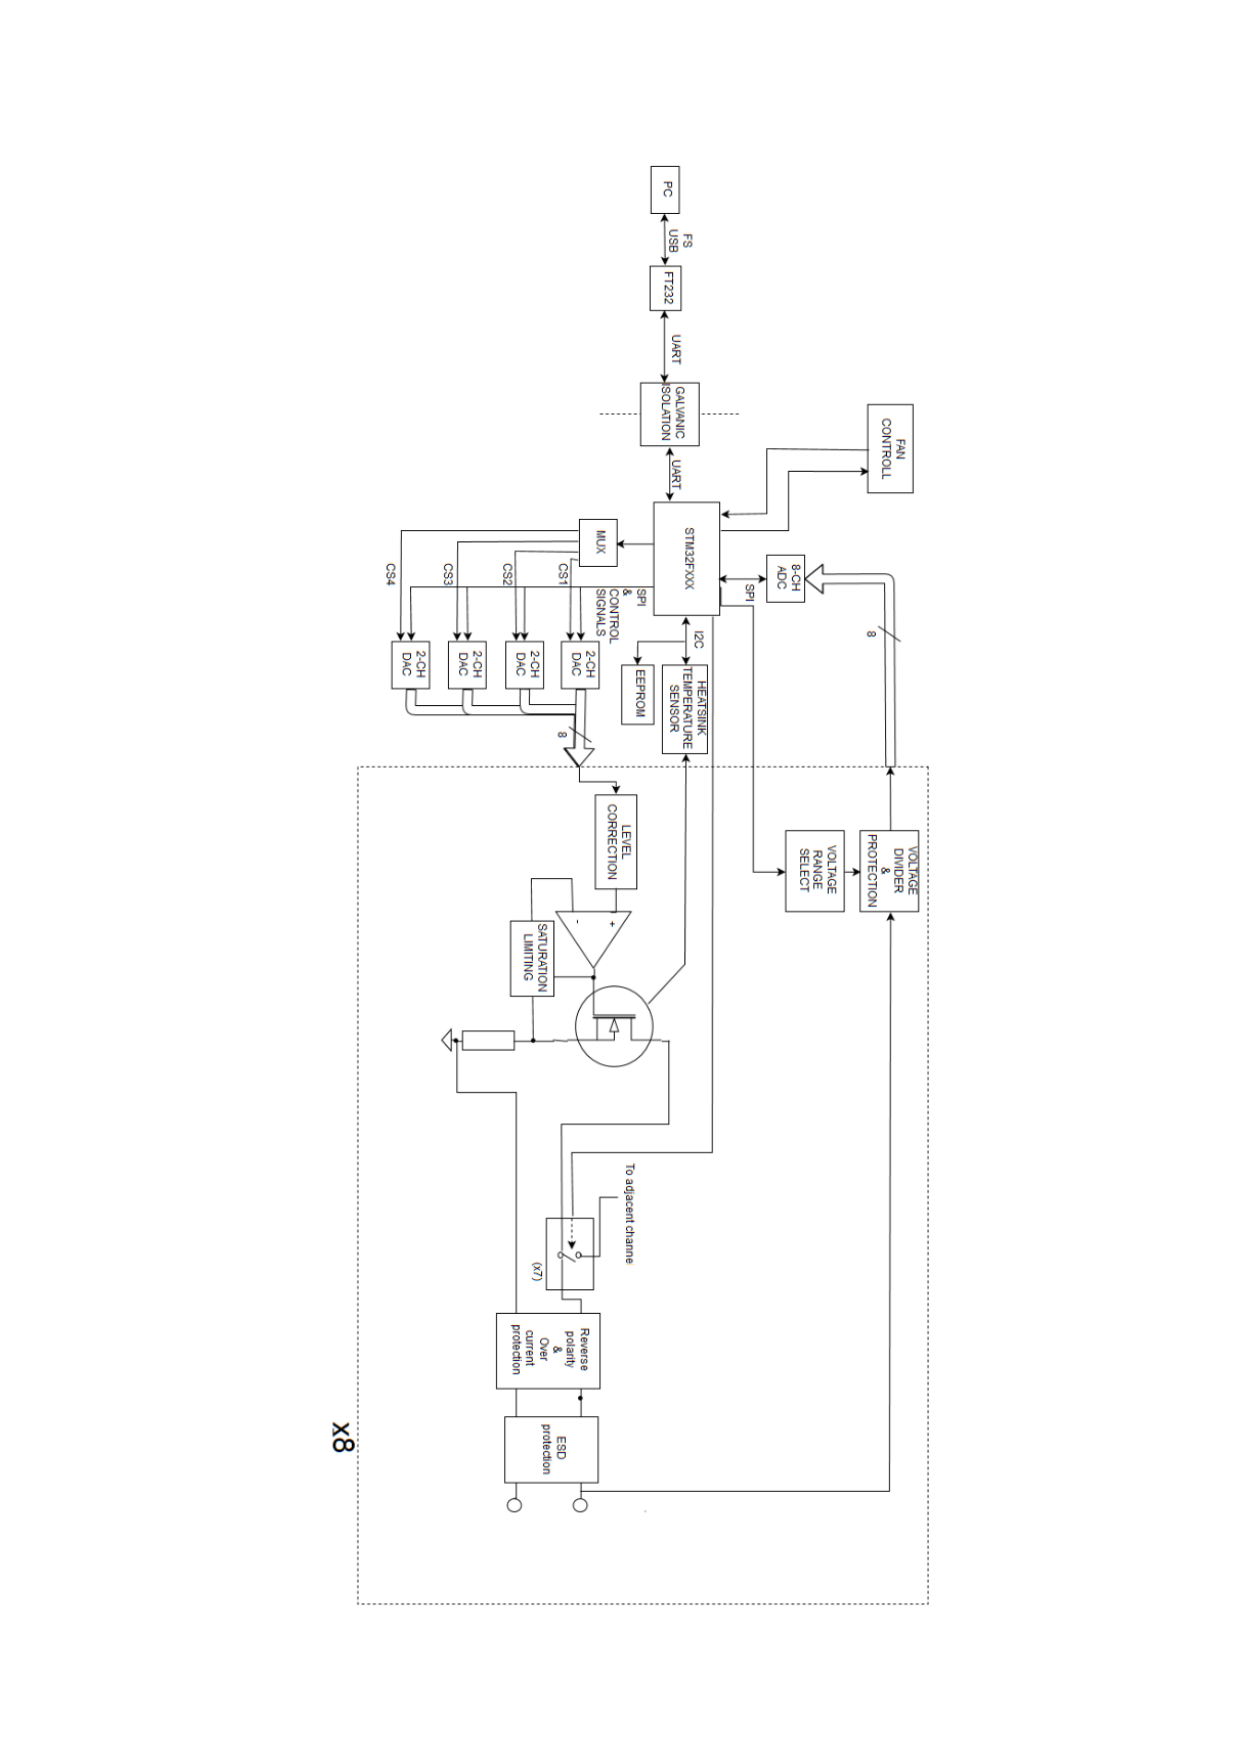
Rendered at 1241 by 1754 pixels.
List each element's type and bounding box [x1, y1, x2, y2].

picture [304, 148, 960, 1627]
